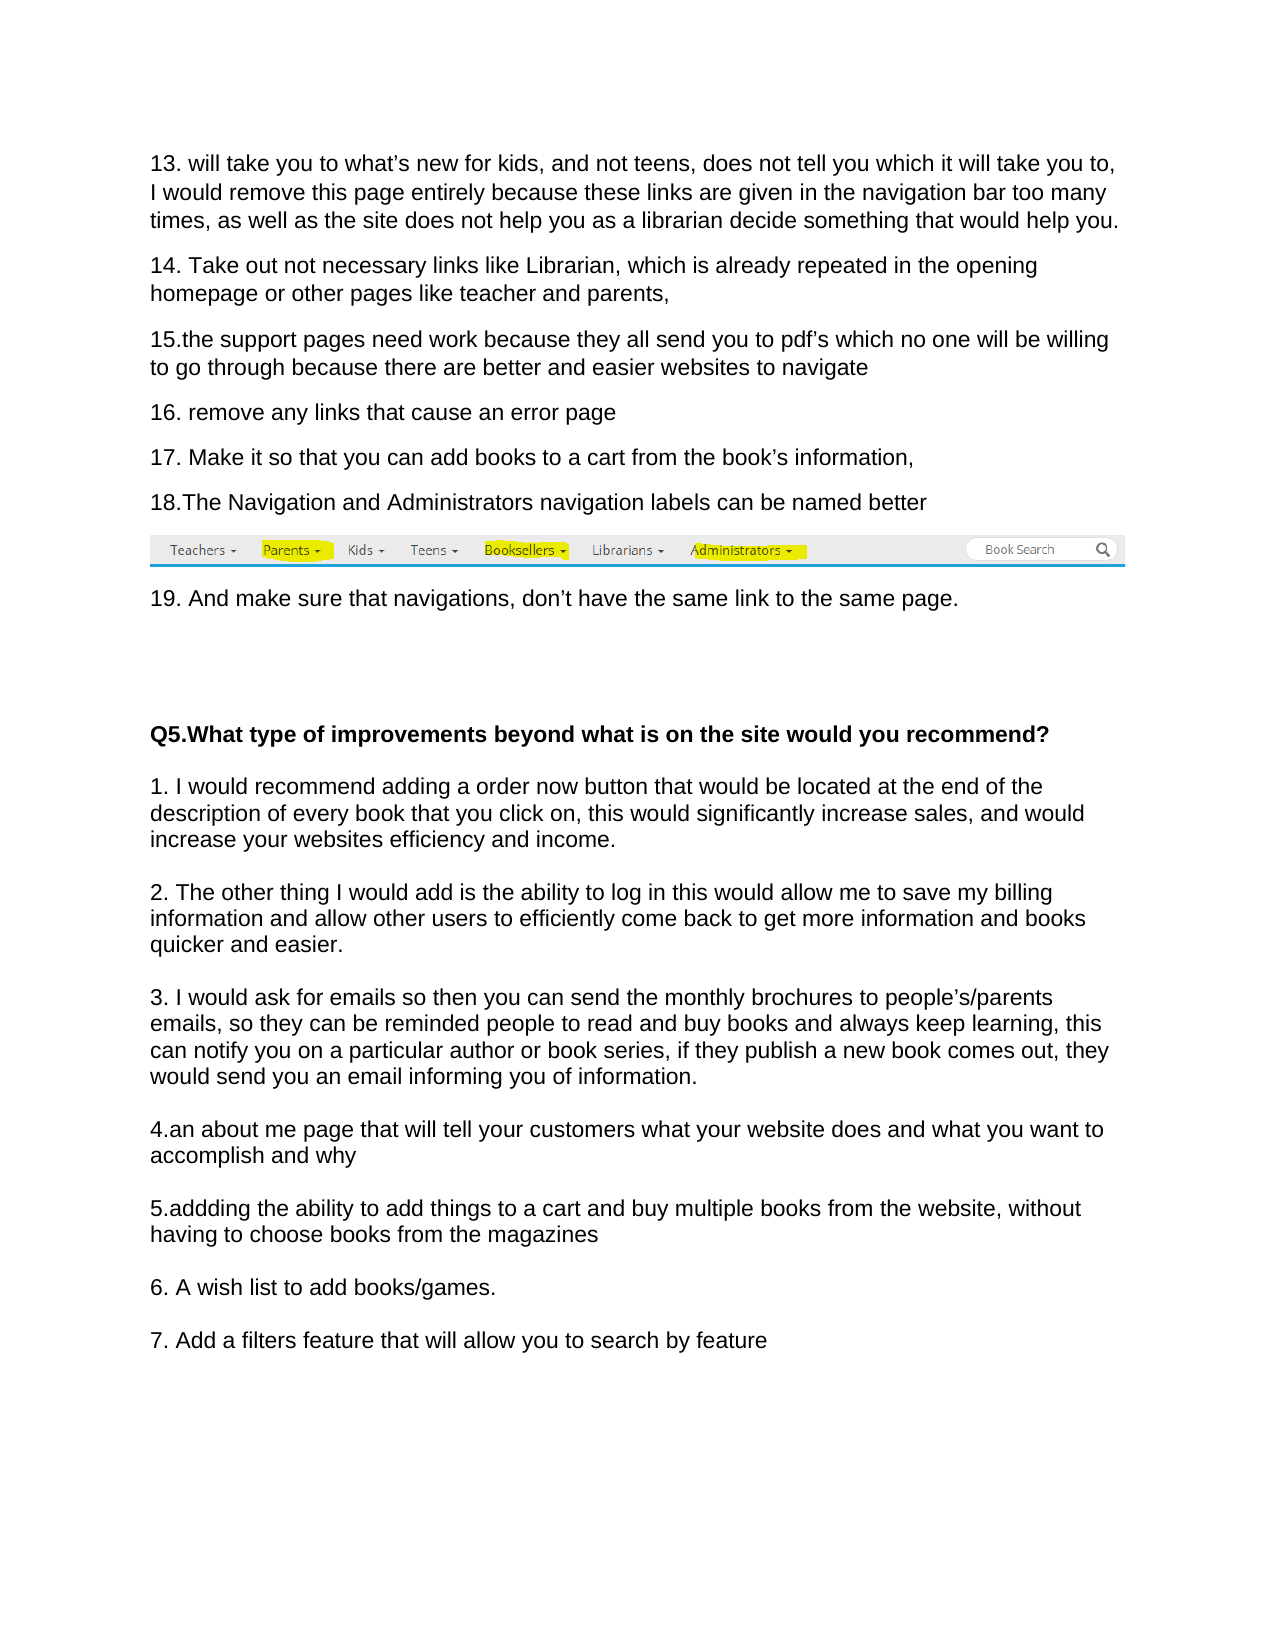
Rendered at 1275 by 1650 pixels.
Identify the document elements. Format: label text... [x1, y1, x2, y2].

text 5.addding the ability to add things to a cart and buy multiple books from the website, without having to choose books from the magazines [150, 1195, 1125, 1248]
text 1. I would recommend adding a order now button that would be located at the end of the description of every book that you click on, this would significantly increase sales, and would increase your websites efficiency and income. [150, 773, 1125, 852]
picture [150, 534, 1125, 567]
text 17. Make it so that you can add books to a cart from the book’s information, [150, 444, 1125, 471]
text 18.The Navigation and Administrators navigation labels can be named better [150, 489, 1125, 516]
text 6. A wish list to add books/games. [150, 1274, 1125, 1300]
text 4.an about me page that will tell your customers what your website does and what you want to accomplish and why [150, 1116, 1125, 1168]
text 14. Take out not necessary links like Librarian, which is already repeated in the opening homepage or other pages like teacher and parents, [150, 252, 1125, 307]
text 19. And make sure that navigations, don’t have the same link to the same page. [150, 585, 1125, 612]
text 15.the support pages need work because they all send you to pdf’s which no one will be willing to go through because there are better and easier websites to navigate [150, 326, 1125, 380]
text 13. will take you to what’s new for kids, and not teens, does not tell you which it will take you to, I would remove this page entirely because these links are given in the navigation bar too many times, as well as the site does not help you as a librarian decide something that would help you. [150, 150, 1125, 233]
text 2. The other thing I would add is the ability to log in this would allow me to save my billing information and allow other users to efficiently come back to get more information and books quicker and easier. [150, 852, 1125, 958]
text 7. Add a filters feature that will allow you to search by feature [150, 1327, 1125, 1353]
text 3. I would ask for emails so then you can send the monthly brochures to people’s/parents emails, so they can be reminded people to read and buy books and always keep learning, this can notify you on a particular author or book series, if they publish a new book comes out, they would send you an email informing you of information. [150, 958, 1125, 1089]
text Q5.What type of improvements beyond what is on the site would you recommend? [150, 721, 1125, 747]
text 16. remove any links that cause an error page [150, 399, 1125, 425]
